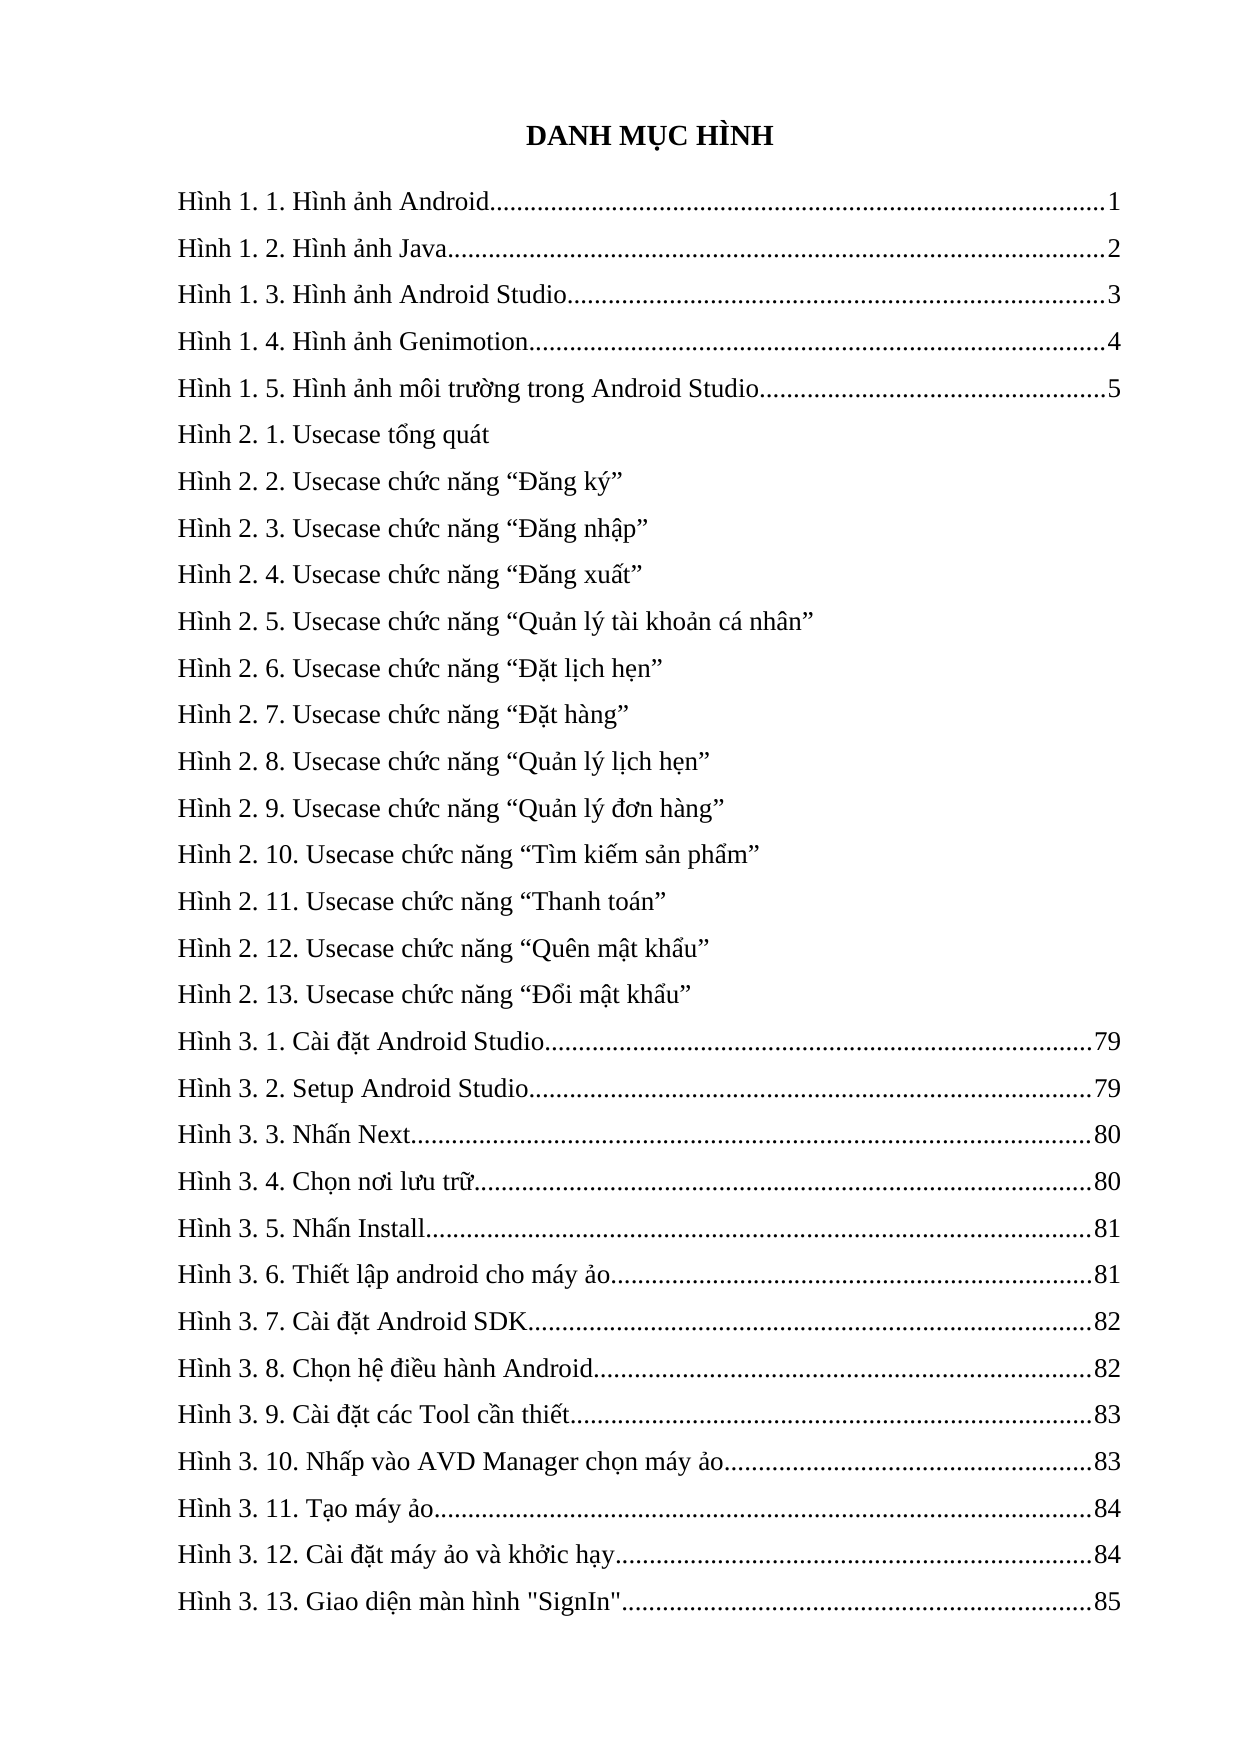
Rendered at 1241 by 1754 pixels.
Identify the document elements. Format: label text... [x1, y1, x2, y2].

text Hình 2. 6. Usecase chức năng “Đặt lịch hẹn” 32 [177, 652, 1122, 683]
text Hình 1. 2. Hình ảnh Java 2 [177, 232, 1122, 263]
text Hình 1. 5. Hình ảnh môi trường trong Android Studio 5 [177, 372, 1122, 403]
text Hình 1. 1. Hình ảnh Android 1 [177, 185, 1122, 216]
text Hình 2. 10. Usecase chức năng “Tìm kiếm sản phẩm” 38 [177, 838, 1122, 869]
text DANH MỤC HÌNH [177, 118, 1122, 152]
text Hình 3. 8. Chọn hệ điều hành Android 82 [177, 1352, 1122, 1383]
text Hình 3. 2. Setup Android Studio 79 [177, 1072, 1122, 1103]
text Hình 2. 2. Usecase chức năng “Đăng ký” 28 [177, 465, 1122, 496]
text Hình 2. 7. Usecase chức năng “Đặt hàng” 33 [177, 698, 1122, 729]
text Hình 3. 3. Nhấn Next 80 [177, 1118, 1122, 1149]
text Hình 2. 12. Usecase chức năng “Quên mật khẩu” 40 [177, 932, 1122, 963]
text Hình 3. 10. Nhấp vào AVD Manager chọn máy ảo 83 [177, 1445, 1122, 1476]
text Hình 3. 9. Cài đặt các Tool cần thiết 83 [177, 1398, 1122, 1429]
text Hình 2. 5. Usecase chức năng “Quản lý tài khoản cá nhân” 31 [177, 605, 1122, 636]
text Hình 2. 13. Usecase chức năng “Đổi mật khẩu” 41 [177, 978, 1122, 1009]
text Hình 3. 11. Tạo máy ảo 84 [177, 1492, 1122, 1523]
text Hình 3. 12. Cài đặt máy ảo và khởic hạy 84 [177, 1538, 1122, 1569]
text Hình 2. 11. Usecase chức năng “Thanh toán” 39 [177, 885, 1122, 916]
text Hình 2. 4. Usecase chức năng “Đăng xuất” 30 [177, 558, 1122, 589]
text Hình 1. 4. Hình ảnh Genimotion 4 [177, 325, 1122, 356]
text Hình 2. 1. Usecase tổng quát 26 [177, 418, 1122, 449]
text Hình 3. 7. Cài đặt Android SDK 82 [177, 1305, 1122, 1336]
text Hình 2. 9. Usecase chức năng “Quản lý đơn hàng” 36 [177, 792, 1122, 823]
text Hình 3. 1. Cài đặt Android Studio 79 [177, 1025, 1122, 1056]
text Hình 2. 8. Usecase chức năng “Quản lý lịch hẹn” 34 [177, 745, 1122, 776]
text Hình 1. 3. Hình ảnh Android Studio 3 [177, 278, 1122, 309]
text Hình 3. 6. Thiết lập android cho máy ảo 81 [177, 1258, 1122, 1289]
text Hình 3. 5. Nhấn Install 81 [177, 1212, 1122, 1243]
text Hình 3. 4. Chọn nơi lưu trữ 80 [177, 1165, 1122, 1196]
text Hình 2. 3. Usecase chức năng “Đăng nhập” 29 [177, 512, 1122, 543]
text Hình 3. 13. Giao diện màn hình "SignIn" 85 [177, 1585, 1122, 1616]
